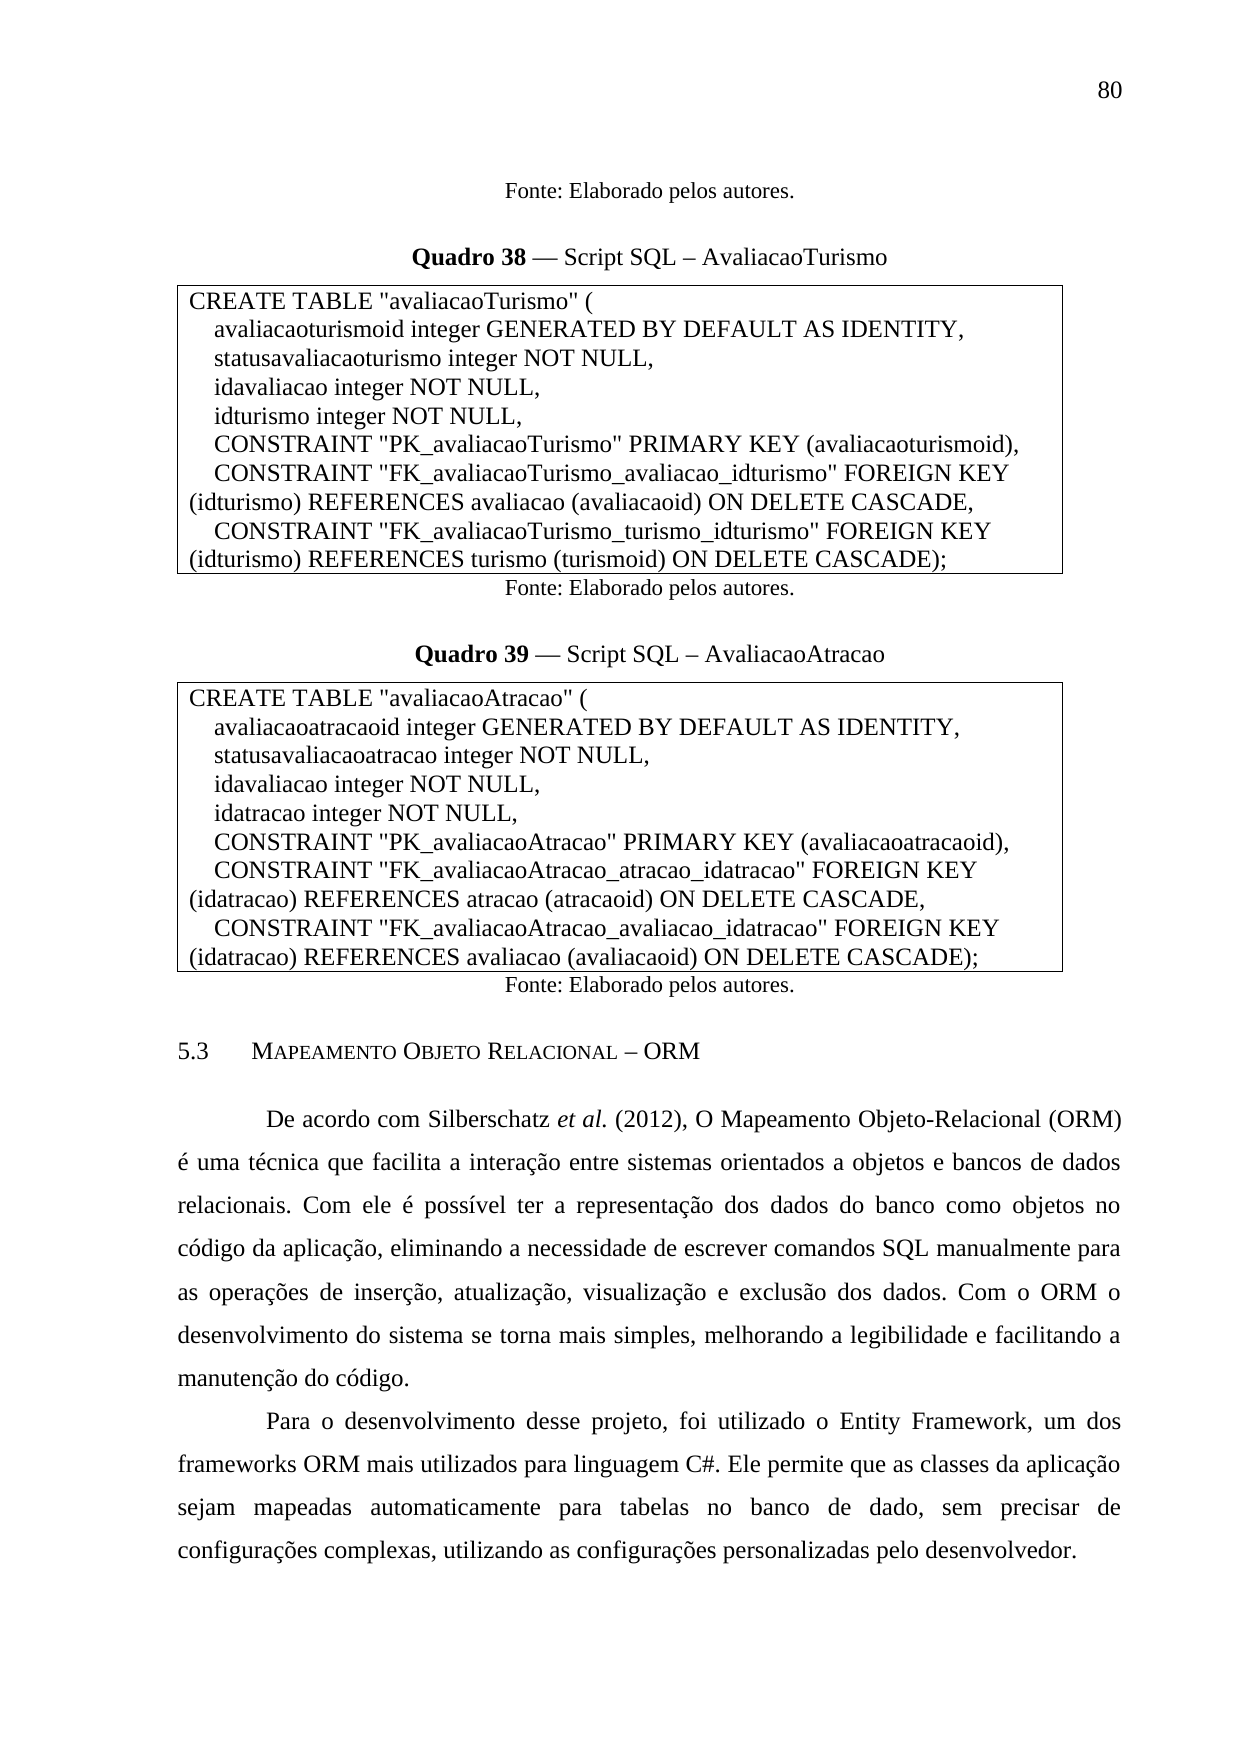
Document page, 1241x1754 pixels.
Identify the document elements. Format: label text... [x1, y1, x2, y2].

text Fonte: Elaborado pelos autores. [177, 177, 1122, 203]
text Fonte: Elaborado pelos autores. [177, 972, 1122, 998]
text Para o desenvolvimento desse projeto, foi utilizado o Entity Framework, um dos frameworks ORM mais utilizados para linguagem C#. Ele permite que as classes da aplicação sejam mapeadas automaticamente para tabelas no banco de dado, sem precisar de configurações complexas, utilizando as configurações personalizadas pelo desenvolvedor. [177, 1406, 1122, 1564]
subtitle Mapeamento Objeto Relacional – ORM [103, 1036, 1122, 1065]
table_header CREATE TABLE "avaliacaoTurismo" ( avaliacaoturismoid integer GENERATED BY DEFAULT AS IDENTITY, statusavaliacaoturismo integer NOT NULL, idavaliacao integer NOT NULL, idturismo integer NOT NULL, CONSTRAINT "PK_avaliacaoTurismo" PRIMARY KEY (avaliacaoturismoid), CONSTRAINT "FK_avaliacaoTurismo_avaliacao_idturismo" FOREIGN KEY (idturismo) REFERENCES avaliacao (avaliacaoid) ON DELETE CASCADE, CONSTRAINT "FK_avaliacaoTurismo_turismo_idturismo" FOREIGN KEY (idturismo) REFERENCES turismo (turismoid) ON DELETE CASCADE); [178, 286, 1062, 573]
text Fonte: Elaborado pelos autores. [177, 574, 1122, 601]
text De acordo com Silberschatz et al. (2012), O Mapeamento Objeto-Relacional (ORM) é uma técnica que facilita a interação entre sistemas orientados a objetos e bancos de dados relacionais. Com ele é possível ter a representação dos dados do banco como objetos no código da aplicação, eliminando a necessidade de escrever comandos SQL manualmente para as operações de inserção, atualização, visualização e exclusão dos dados. Com o ORM o desenvolvimento do sistema se torna mais simples, melhorando a legibilidade e facilitando a manutenção do código. [177, 1104, 1122, 1392]
table_header CREATE TABLE "avaliacaoAtracao" ( avaliacaoatracaoid integer GENERATED BY DEFAULT AS IDENTITY, statusavaliacaoatracao integer NOT NULL, idavaliacao integer NOT NULL, idatracao integer NOT NULL, CONSTRAINT "PK_avaliacaoAtracao" PRIMARY KEY (avaliacaoatracaoid), CONSTRAINT "FK_avaliacaoAtracao_atracao_idatracao" FOREIGN KEY (idatracao) REFERENCES atracao (atracaoid) ON DELETE CASCADE, CONSTRAINT "FK_avaliacaoAtracao_avaliacao_idatracao" FOREIGN KEY (idatracao) REFERENCES avaliacao (avaliacaoid) ON DELETE CASCADE); [178, 683, 1062, 971]
